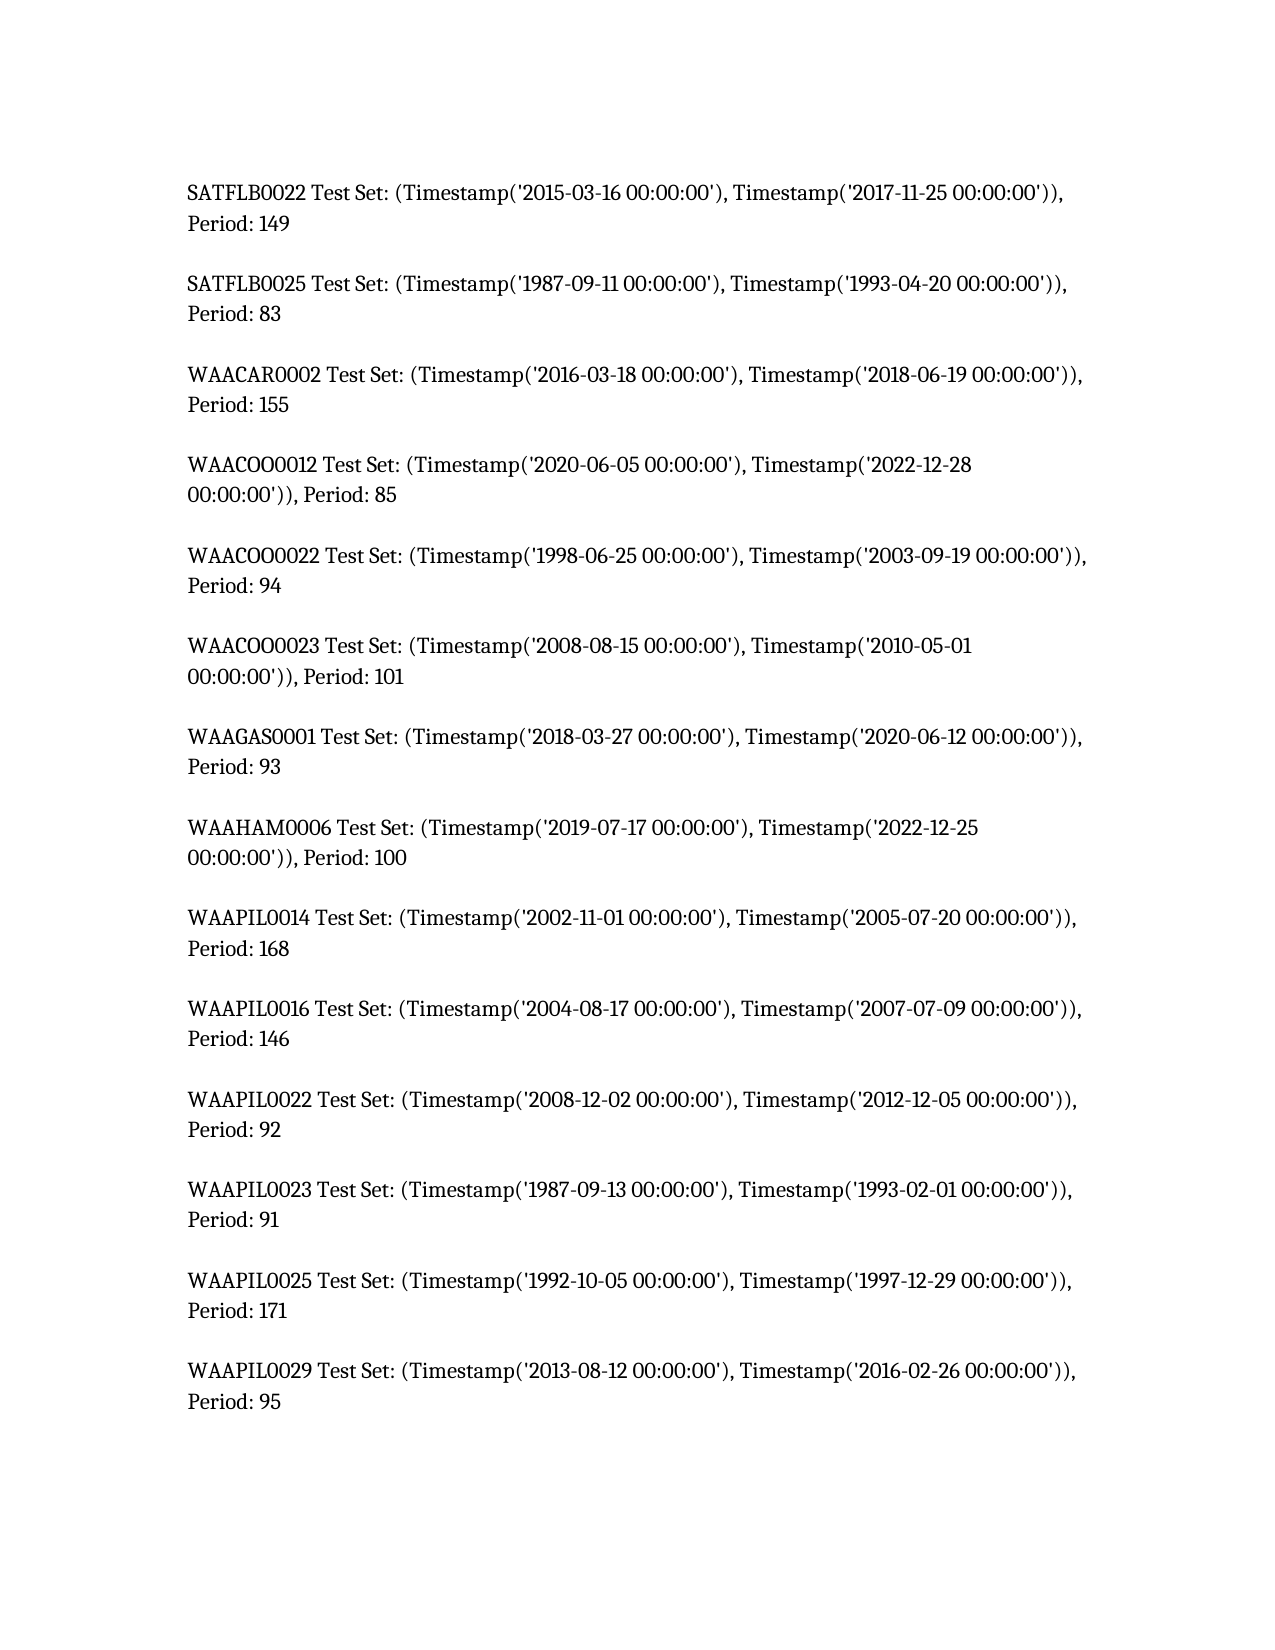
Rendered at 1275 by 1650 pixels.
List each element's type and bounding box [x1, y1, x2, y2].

text [187, 150, 1087, 1445]
